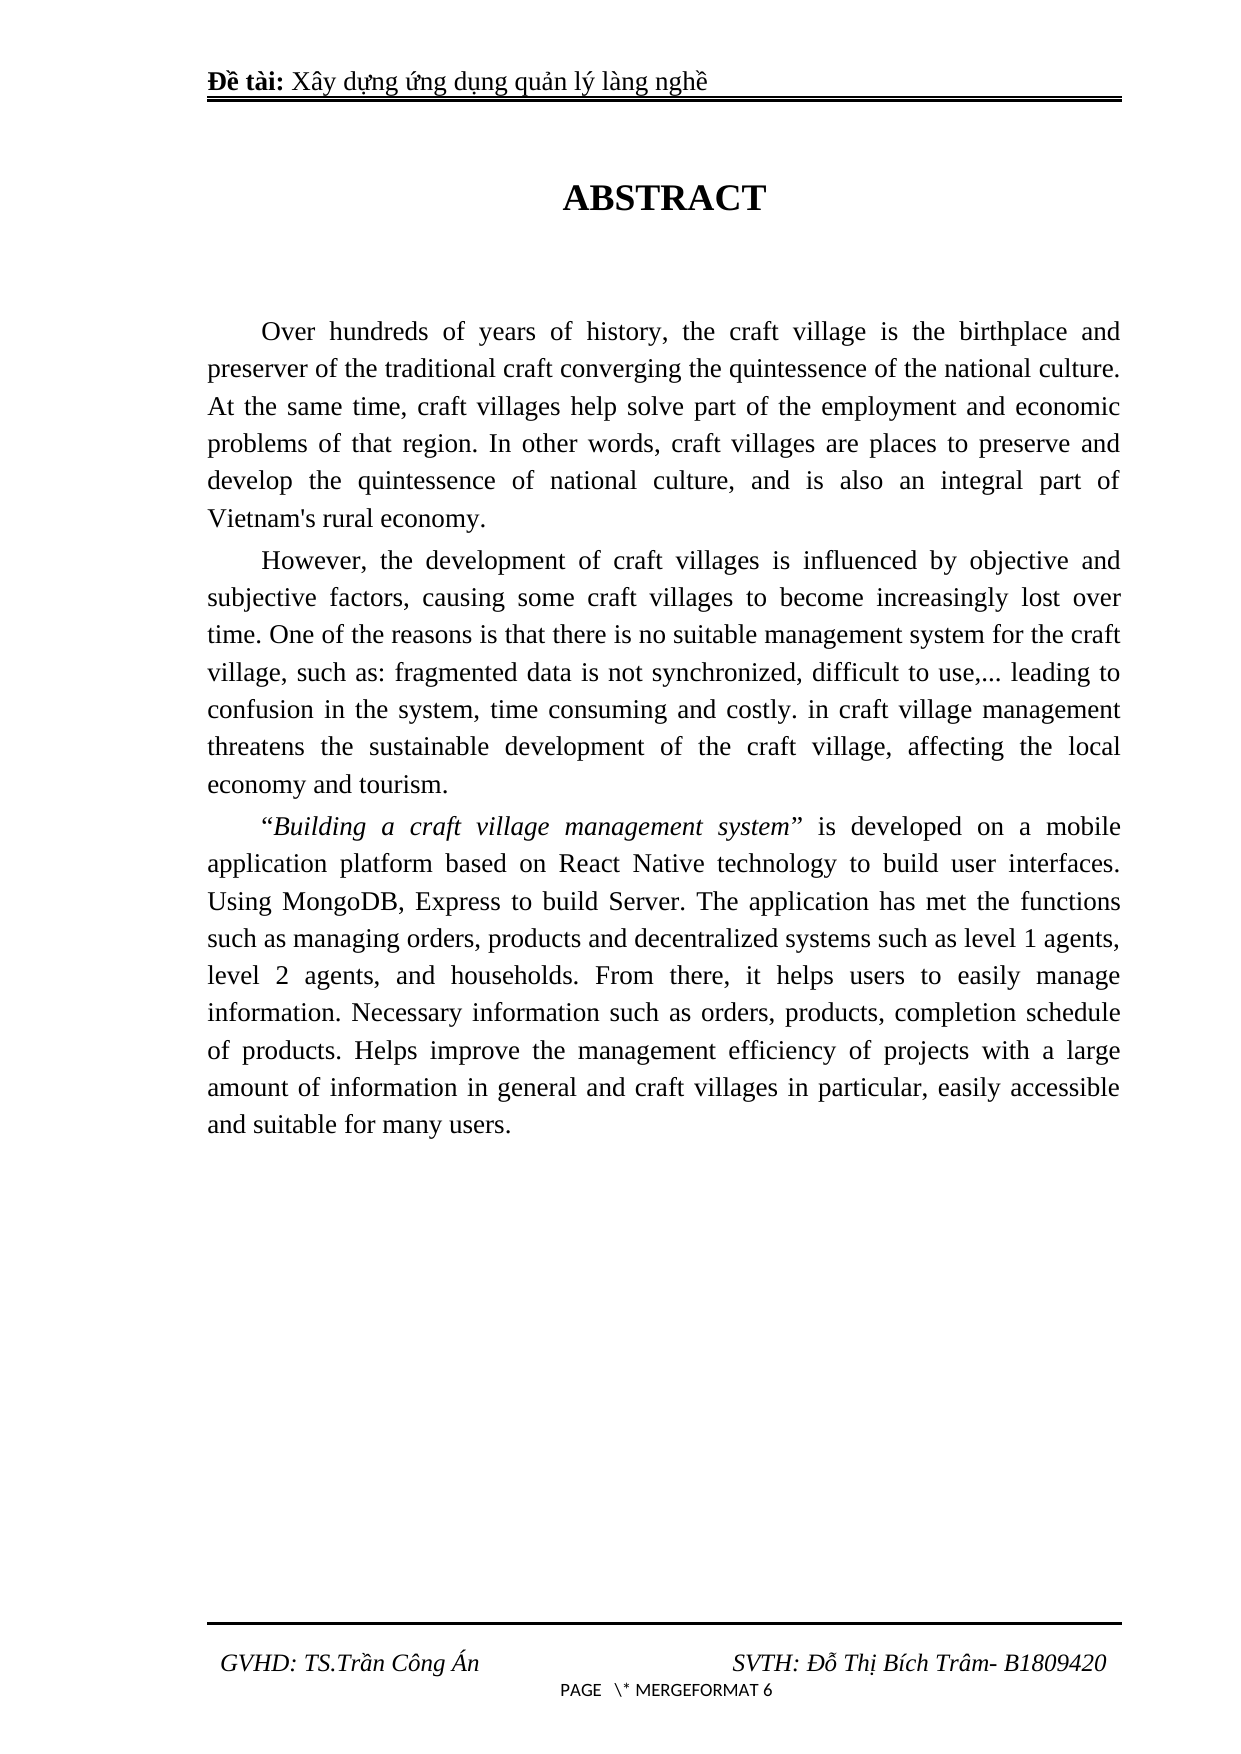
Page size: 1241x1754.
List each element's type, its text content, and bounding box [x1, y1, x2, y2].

text However, the development of craft villages is influenced by objective and subjective factors, causing some craft villages to become increasingly lost over time. One of the reasons is that there is no suitable management system for the craft village, such as: fragmented data is not synchronized, difficult to use,... leading to confusion in the system, time consuming and costly. in craft village management threatens the sustainable development of the craft village, affecting the local economy and tourism. [207, 544, 1122, 799]
text ABSTRACT [207, 175, 1122, 218]
text “Building a craft village management system” is developed on a mobile application platform based on React Native technology to build user interfaces. Using MongoDB, Express to build Server. The application has met the functions such as managing orders, products and decentralized systems such as level 1 agents, level 2 agents, and households. From there, it helps users to easily manage information. Necessary information such as orders, products, completion schedule of products. Helps improve the management efficiency of projects with a large amount of information in general and craft villages in particular, easily accessible and suitable for many users. [207, 810, 1122, 1139]
text Over hundreds of years of history, the craft village is the birthplace and preserver of the traditional craft converging the quintessence of the national culture. At the same time, craft villages help solve part of the employment and economic problems of that region. In other words, craft villages are places to preserve and develop the quintessence of national culture, and is also an integral part of Vietnam's rural economy. [207, 315, 1122, 533]
